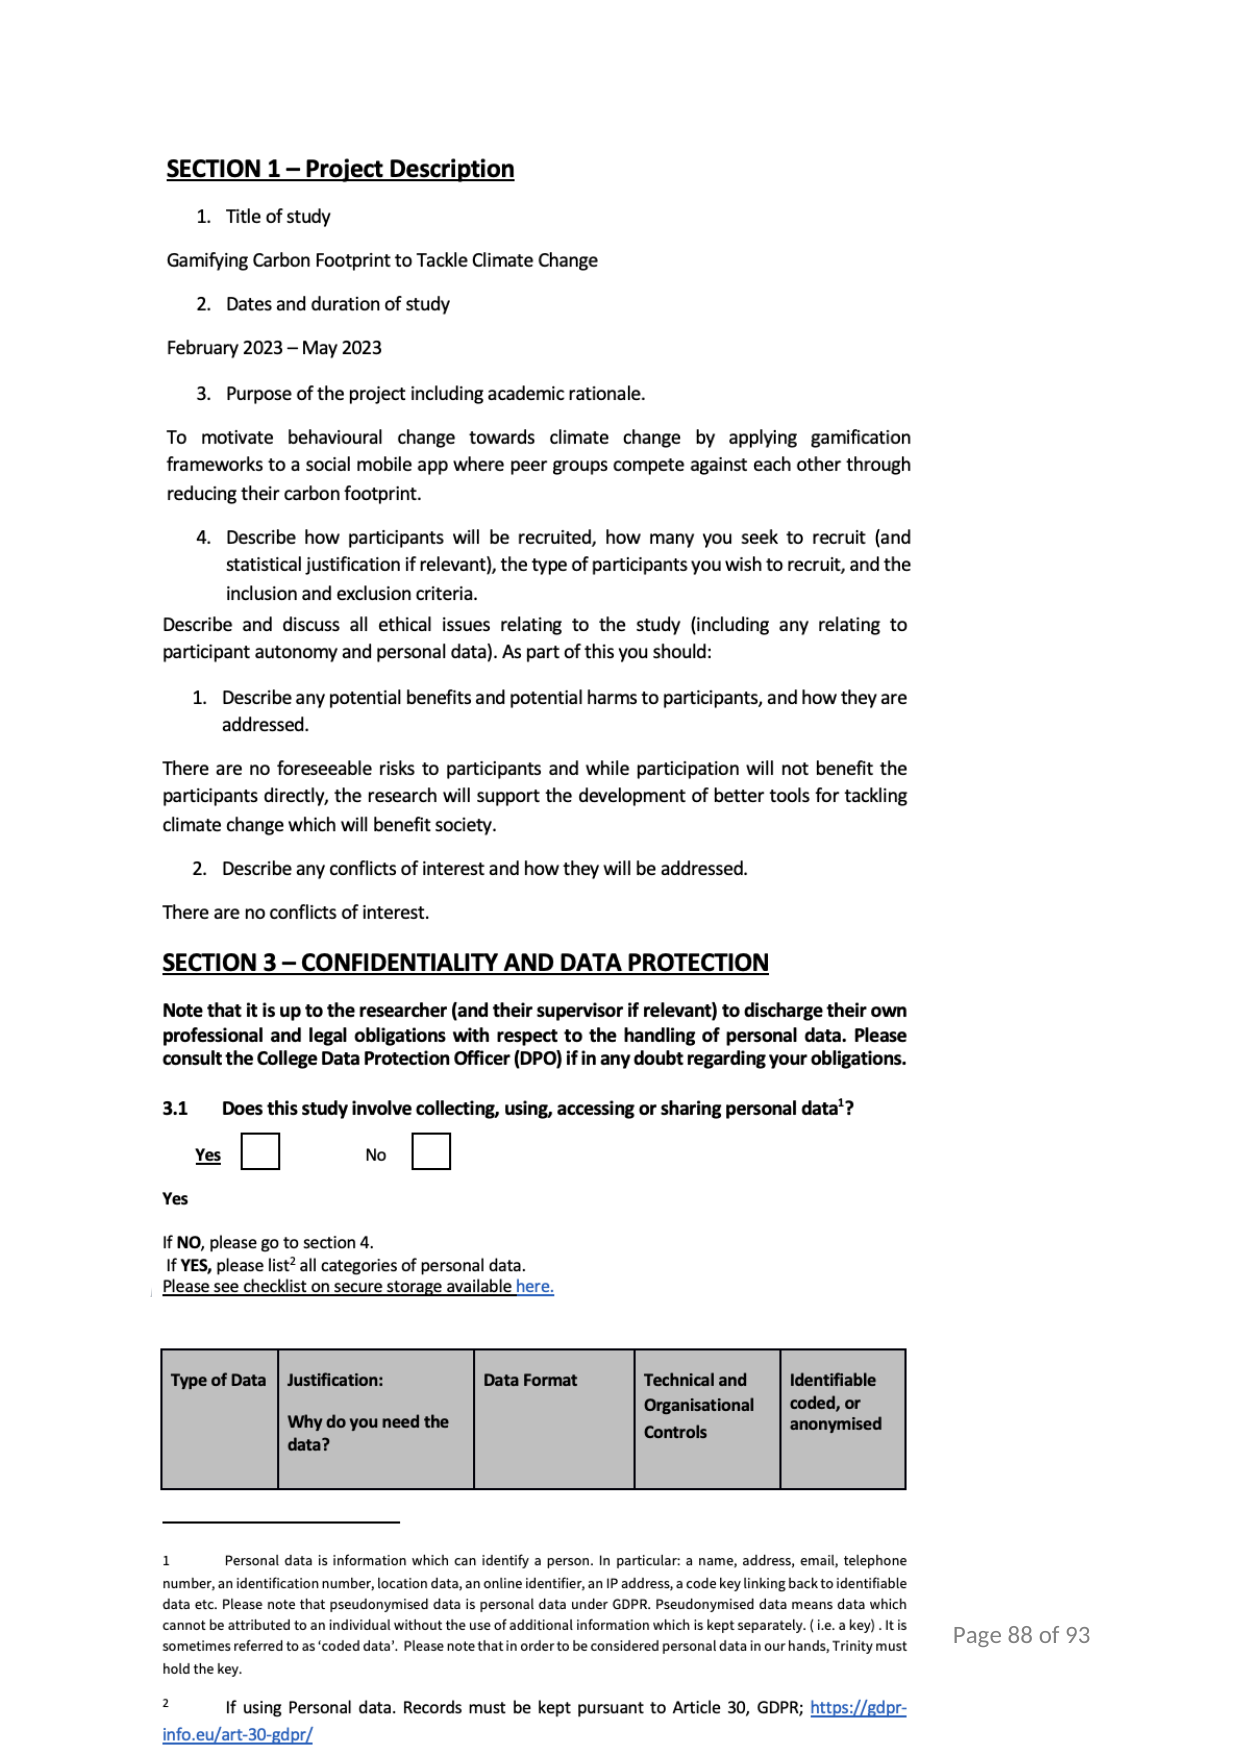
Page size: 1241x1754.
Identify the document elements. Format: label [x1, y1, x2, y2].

picture [150, 150, 922, 1752]
